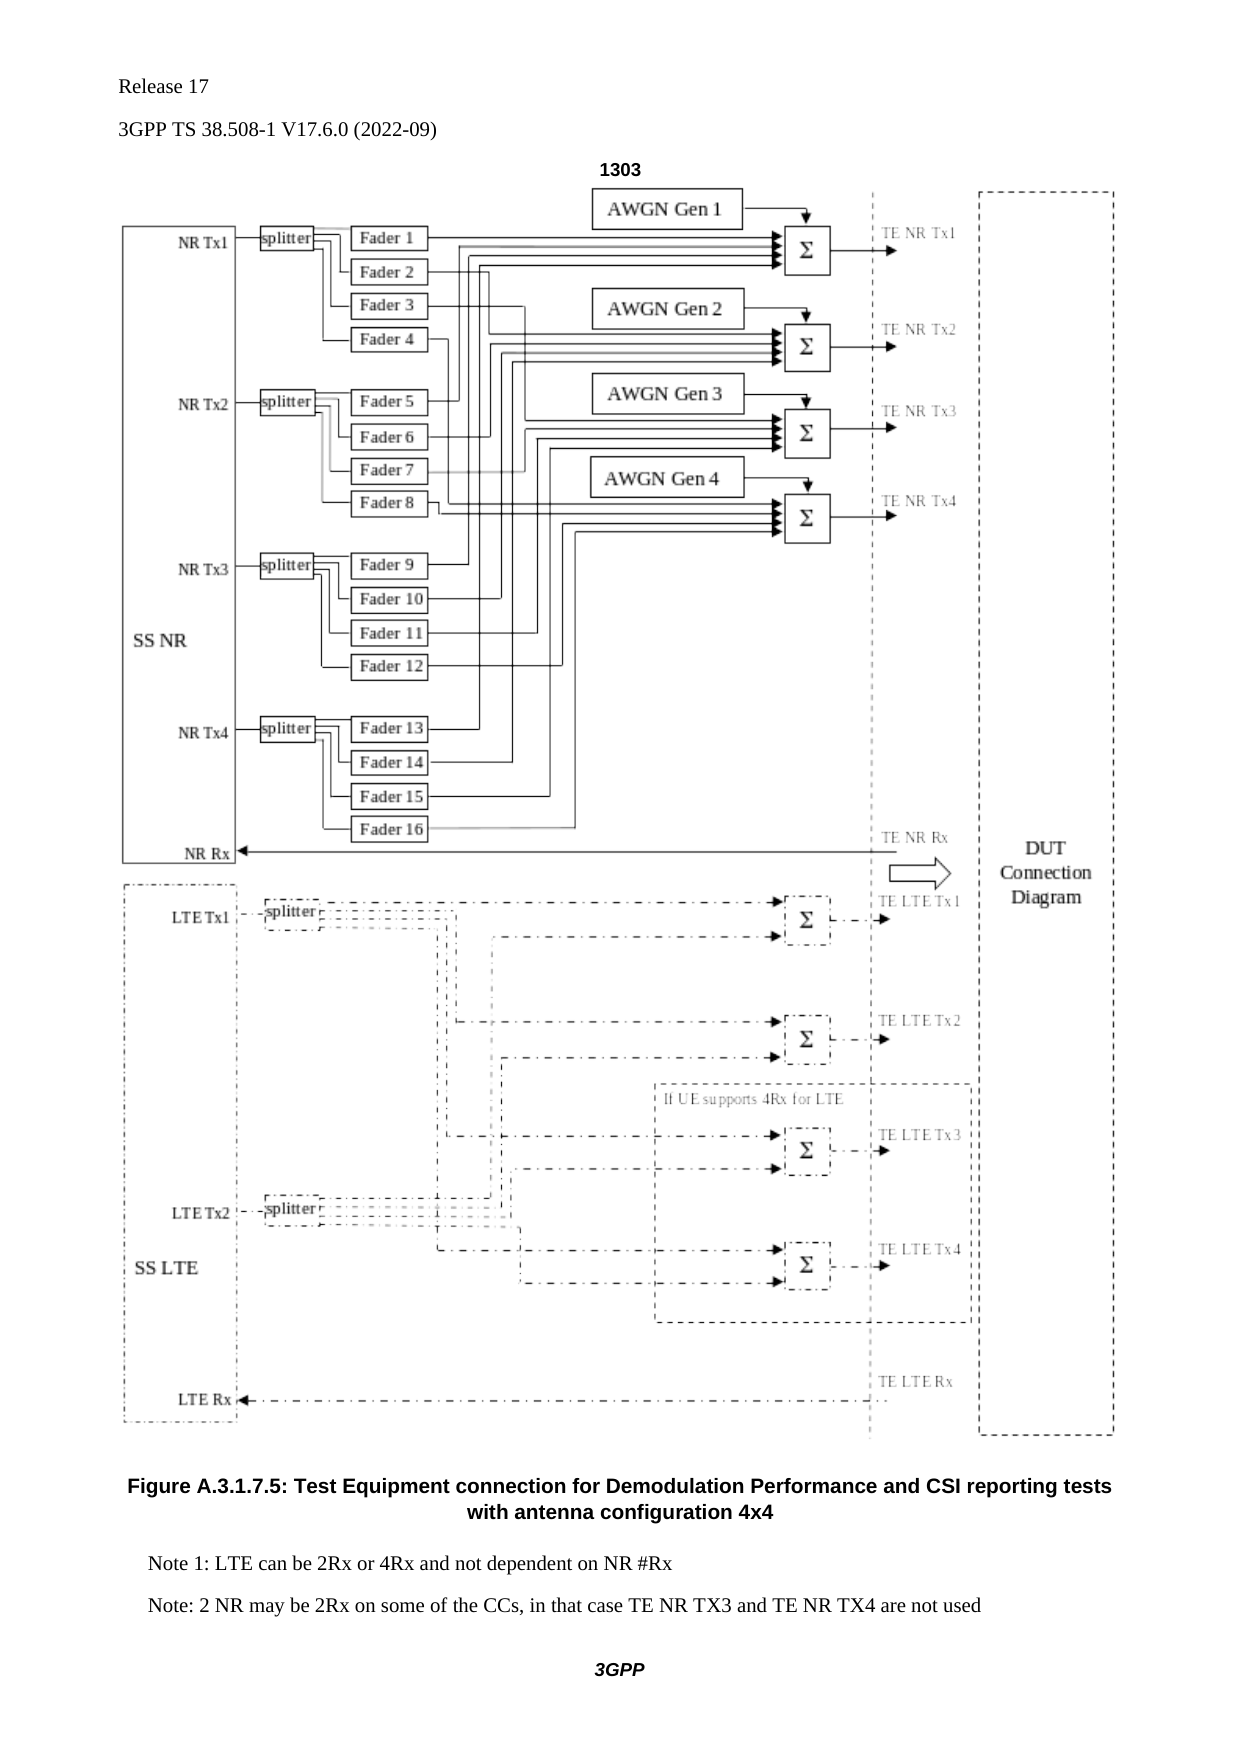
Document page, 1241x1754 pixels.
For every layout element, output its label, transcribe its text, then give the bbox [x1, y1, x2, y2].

text Note: 2 NR may be 2Rx on some of the CCs, in that case TE NR TX3 and TE NR TX4 are not used [148, 1593, 1122, 1617]
text Note 1: LTE can be 2Rx or 4Rx and not dependent on NR #Rx [148, 1551, 1122, 1575]
text Figure A.3.1.7.5: Test Equipment connection for Demodulation Performance and CSI reporting tests with antenna configuration 4x4 [118, 1474, 1122, 1524]
